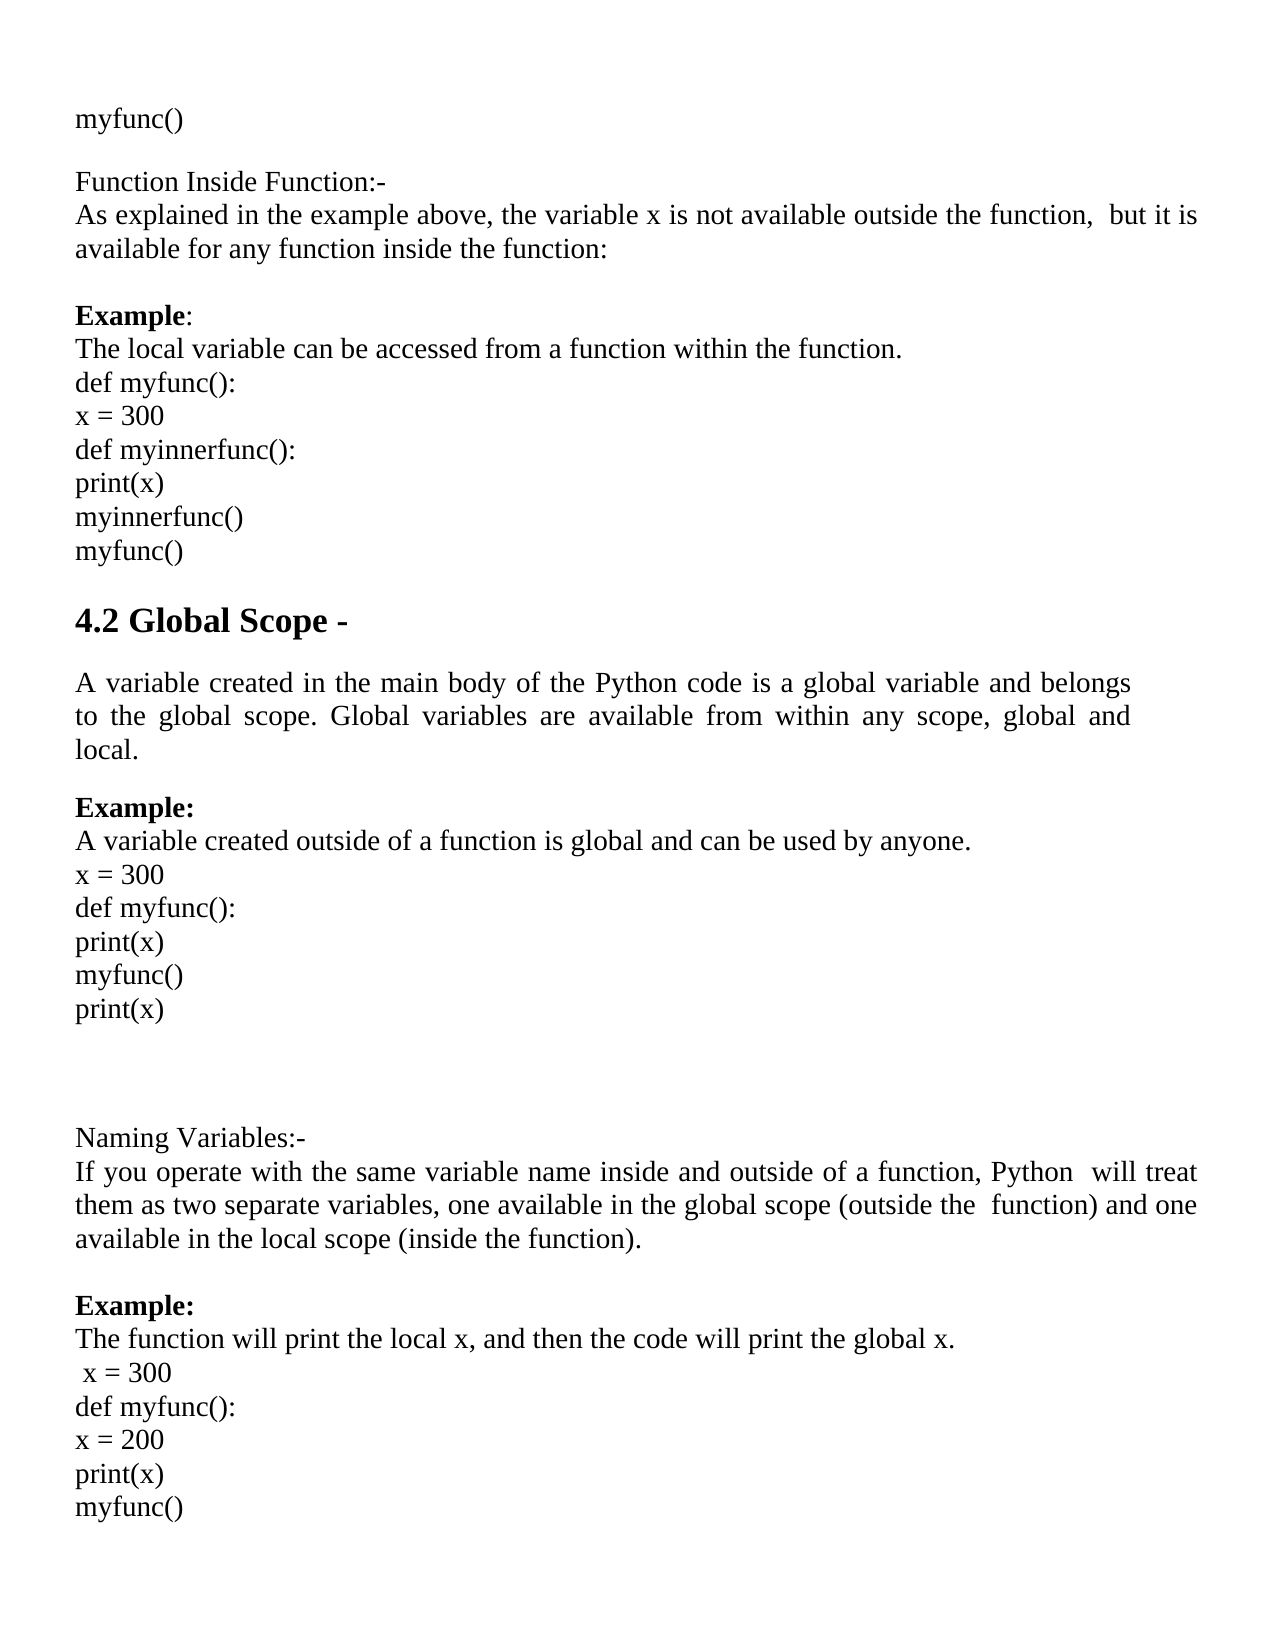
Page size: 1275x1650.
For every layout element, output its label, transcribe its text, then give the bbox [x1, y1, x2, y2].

text myfunc() [75, 1489, 1200, 1523]
text A variable created outside of a function is global and can be used by anyone. [75, 823, 1132, 857]
text myinnerfunc() [75, 499, 1200, 533]
text Example: [75, 1288, 1200, 1322]
text print(x) [75, 991, 1200, 1024]
text def myinnerfunc(): [75, 432, 1200, 466]
text Function Inside Function:- [75, 164, 1200, 197]
text print(x) [75, 466, 1200, 499]
text myfunc() [75, 533, 1200, 566]
text myfunc() [75, 101, 1200, 135]
text A variable created in the main body of the Python code is a global variable and belongs to the global scope. Global variables are available from within any scope, global and local. [75, 665, 1132, 765]
text def myfunc(): [75, 1389, 1200, 1422]
text x = 300 [75, 1355, 1200, 1389]
text Example: [75, 790, 1132, 823]
text 4.2 Global Scope - [75, 600, 1200, 641]
text The local variable can be accessed from a function within the function. [75, 331, 1200, 365]
text x = 300 [75, 857, 1132, 890]
text print(x) [75, 1456, 1200, 1489]
text x = 300 [75, 398, 1200, 432]
text If you operate with the same variable name inside and outside of a function, Python will treat them as two separate variables, one available in the global scope (outside the function) and one available in the local scope (inside the function). [75, 1154, 1200, 1254]
text def myfunc(): [75, 890, 1132, 924]
text As explained in the example above, the variable x is not available outside the function, but it is available for any function inside the function: [75, 197, 1200, 264]
text Naming Variables:- [75, 1120, 1200, 1154]
text x = 200 [75, 1422, 1200, 1456]
text myfunc() [75, 957, 1200, 991]
text Example: [75, 298, 1200, 331]
text print(x) [75, 924, 1200, 957]
text def myfunc(): [75, 365, 1200, 398]
text The function will print the local x, and then the code will print the global x. [75, 1322, 1200, 1355]
